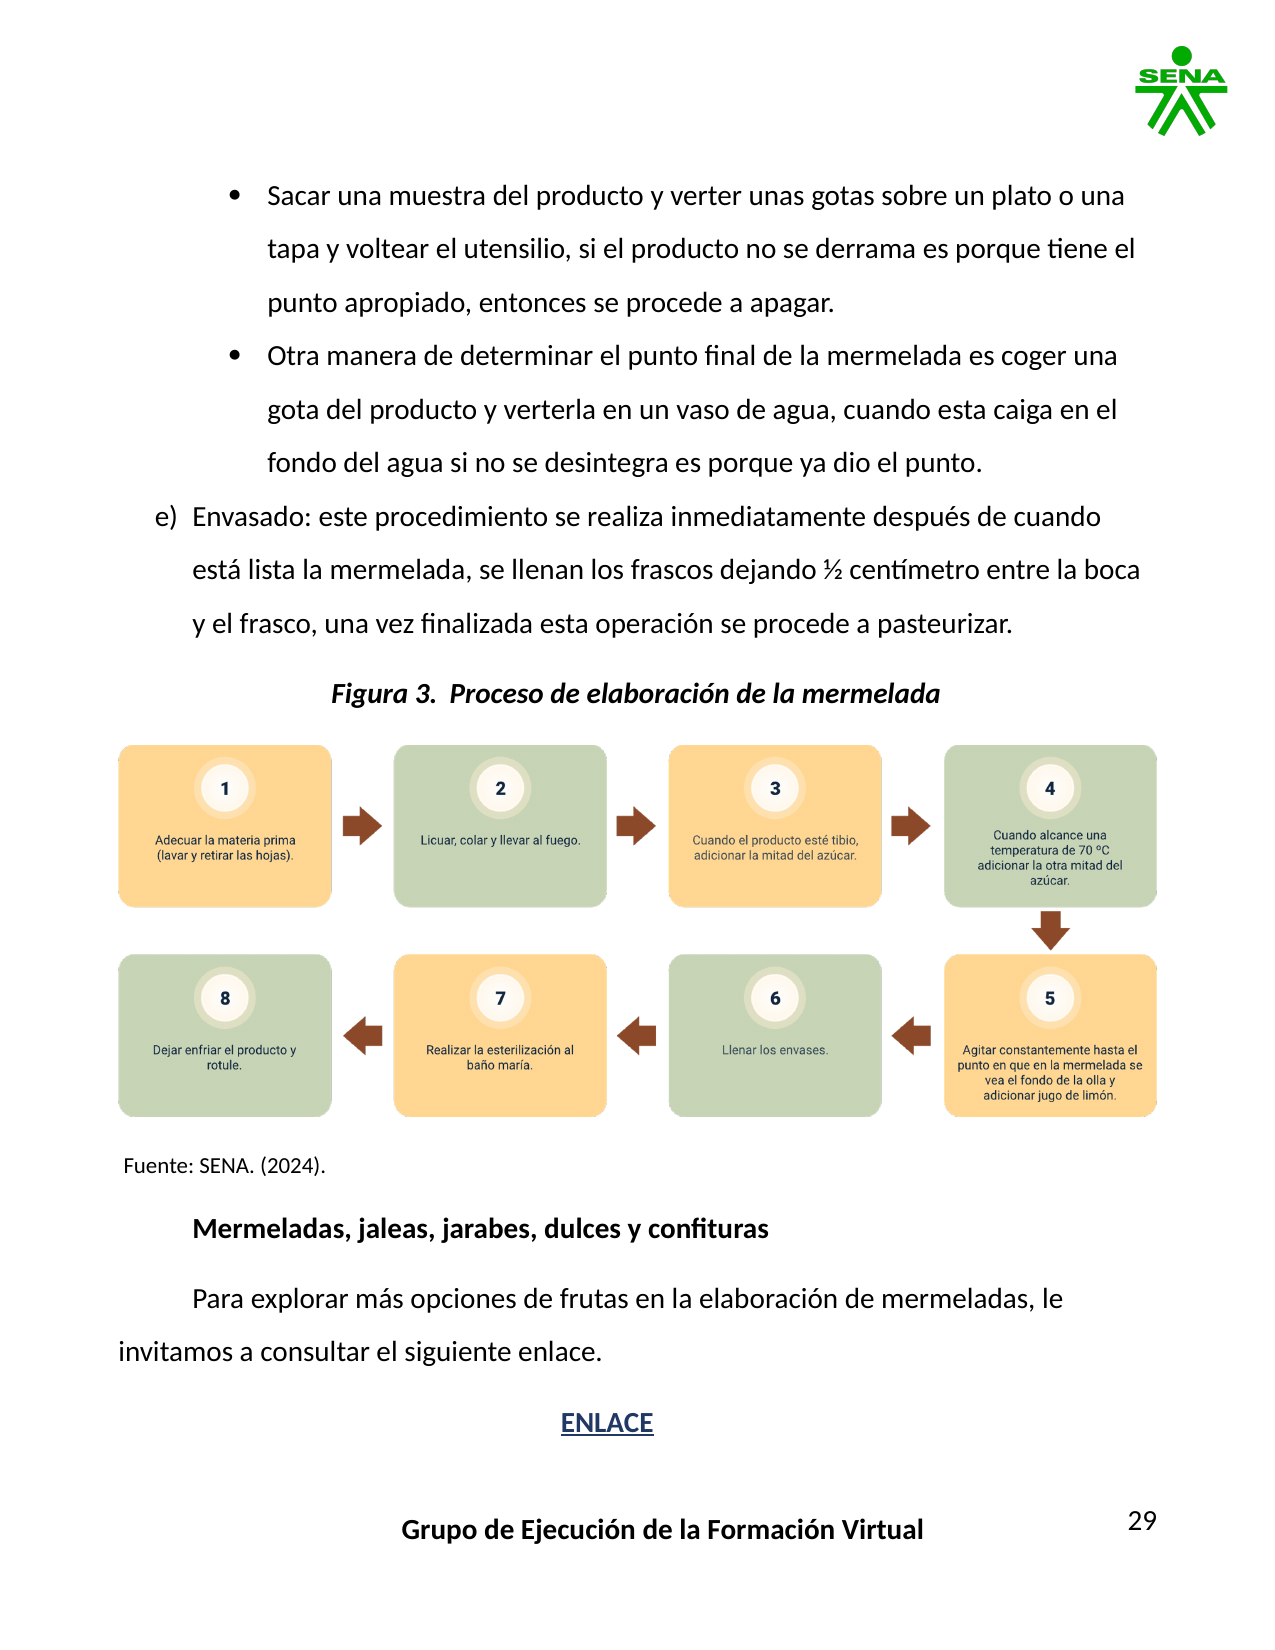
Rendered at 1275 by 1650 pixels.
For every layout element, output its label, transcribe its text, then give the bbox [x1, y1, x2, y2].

list Sacar una muestra del producto y verter unas gotas sobre un plato o una tapa y voltear el utensilio, si el producto no se derrama es porque tiene el punto apropiado, entonces se procede a apagar. [229, 177, 1157, 320]
list Envasado: este procedimiento se realiza inmediatamente después de cuando está lista la mermelada, se llenan los frascos dejando 1⁄2 centímetro entre la boca y el frasco, una vez finalizada esta operación se procede a pasteurizar. [154, 498, 1157, 640]
text Fuente: SENA. (2024). [118, 1151, 1157, 1179]
picture [1135, 46, 1228, 136]
text Proceso de elaboración de la mermelada [118, 675, 1157, 710]
text Mermeladas, jaleas, jarabes, dulces y confituras [118, 1210, 1157, 1246]
list Otra manera de determinar el punto final de la mermelada es coger una gota del producto y verterla en un vaso de agua, cuando esta caiga en el fondo del agua si no se desintegra es porque ya dio el punto. [229, 337, 1157, 480]
text Para explorar más opciones de frutas en la elaboración de mermeladas, le invitamos a consultar el siguiente enlace. [118, 1280, 1157, 1369]
text ENLACE [487, 1404, 1157, 1439]
picture [118, 745, 1157, 1117]
